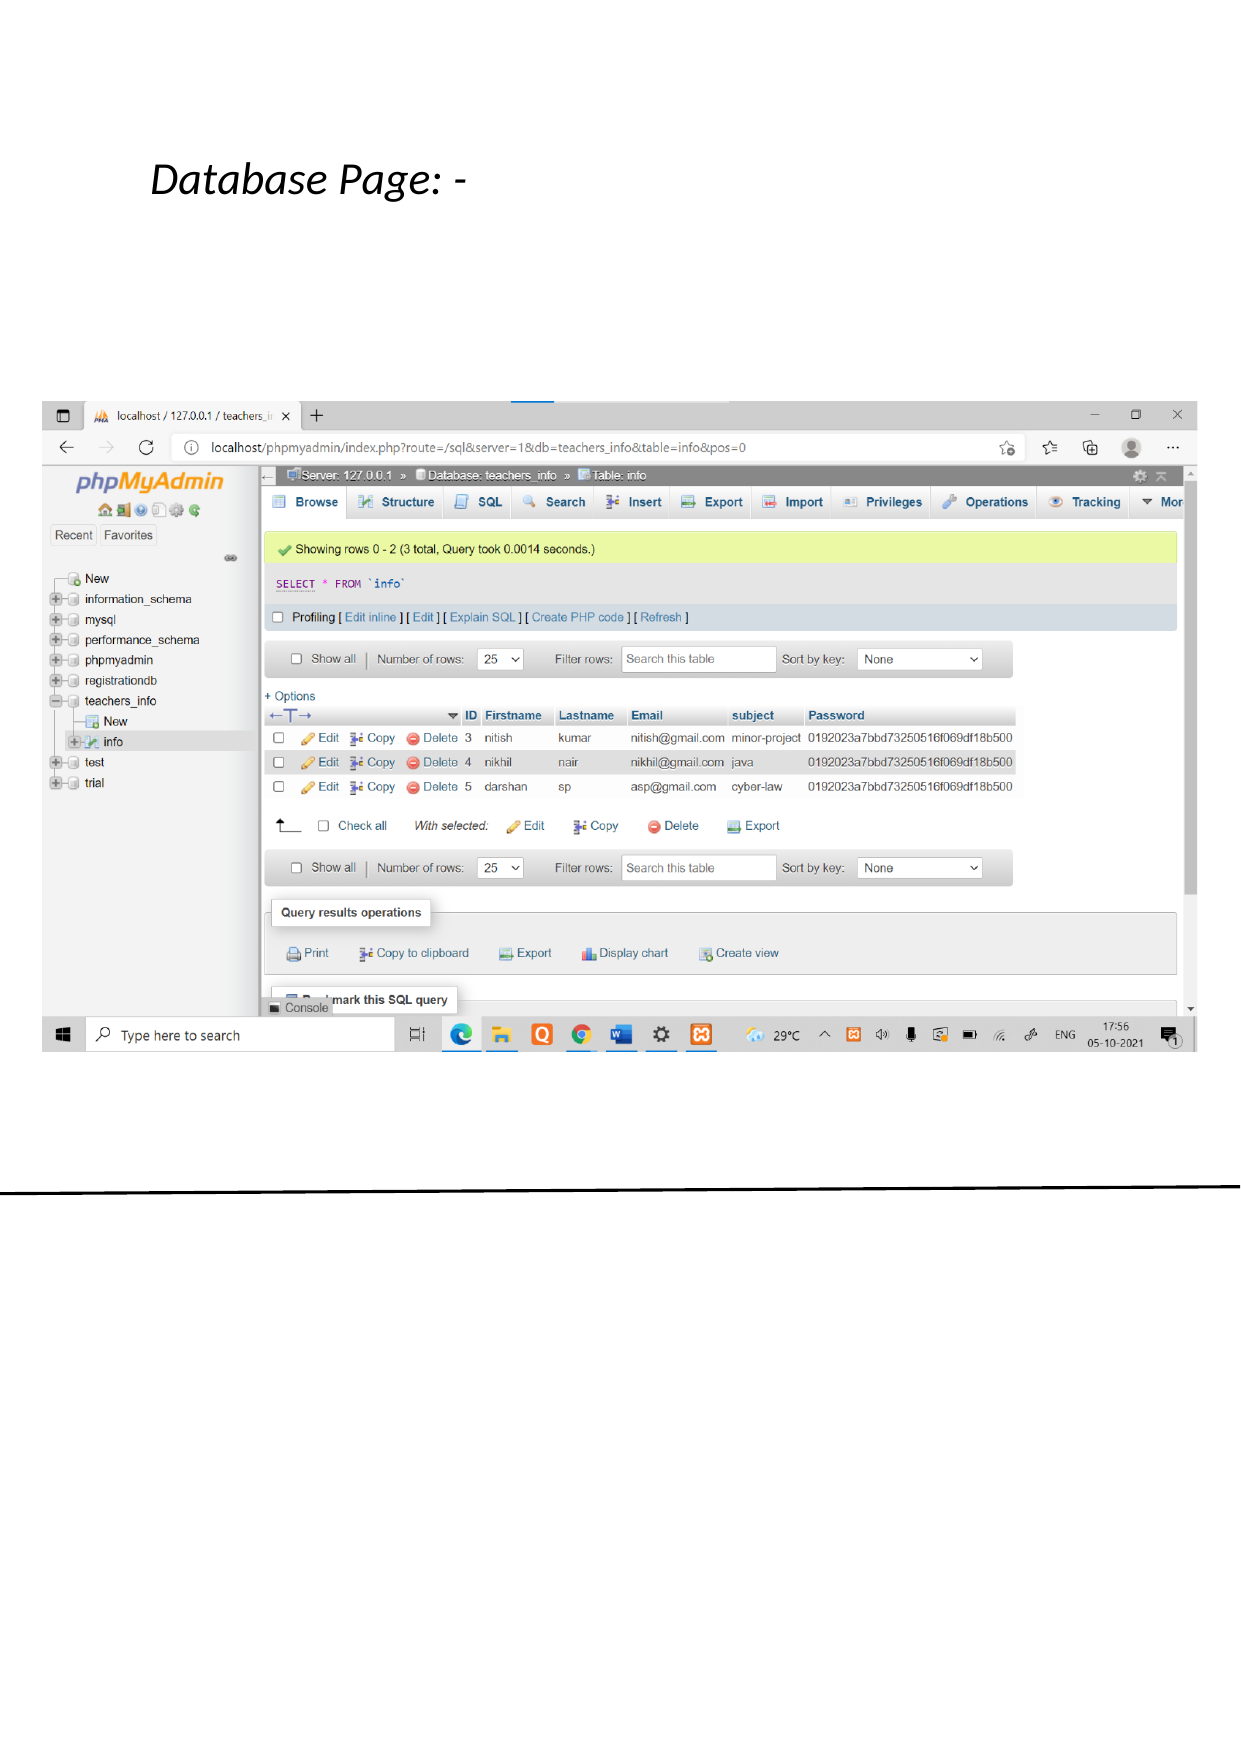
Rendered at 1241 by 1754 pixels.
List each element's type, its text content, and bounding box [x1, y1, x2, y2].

picture [42, 401, 1198, 1052]
text Database Page: - [150, 150, 1090, 206]
